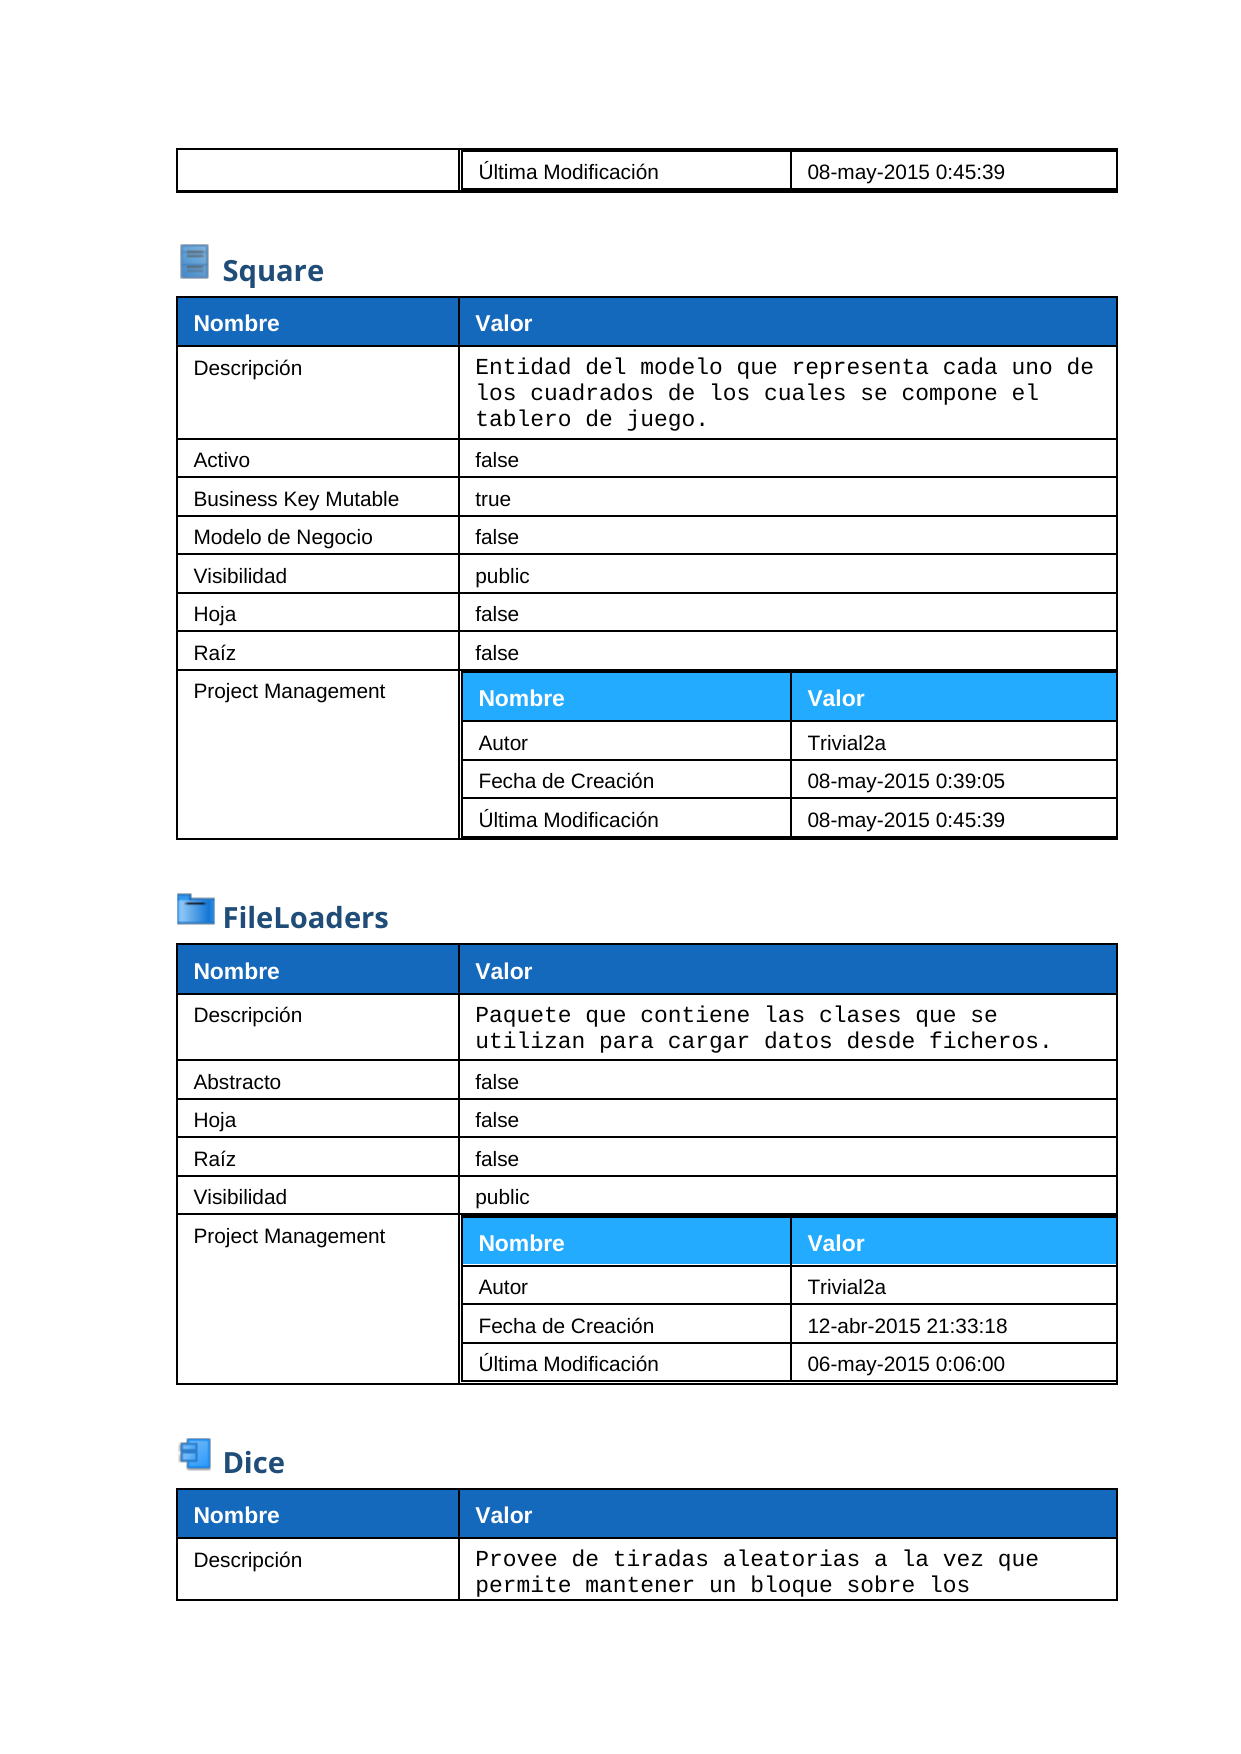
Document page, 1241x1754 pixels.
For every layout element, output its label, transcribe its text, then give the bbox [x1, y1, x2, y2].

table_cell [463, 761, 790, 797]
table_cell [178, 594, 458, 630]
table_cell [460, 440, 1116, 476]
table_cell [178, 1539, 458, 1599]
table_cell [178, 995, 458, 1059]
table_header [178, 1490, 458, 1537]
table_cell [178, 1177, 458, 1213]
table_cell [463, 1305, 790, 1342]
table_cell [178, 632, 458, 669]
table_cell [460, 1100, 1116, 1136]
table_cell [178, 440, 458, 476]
picture [177, 891, 215, 929]
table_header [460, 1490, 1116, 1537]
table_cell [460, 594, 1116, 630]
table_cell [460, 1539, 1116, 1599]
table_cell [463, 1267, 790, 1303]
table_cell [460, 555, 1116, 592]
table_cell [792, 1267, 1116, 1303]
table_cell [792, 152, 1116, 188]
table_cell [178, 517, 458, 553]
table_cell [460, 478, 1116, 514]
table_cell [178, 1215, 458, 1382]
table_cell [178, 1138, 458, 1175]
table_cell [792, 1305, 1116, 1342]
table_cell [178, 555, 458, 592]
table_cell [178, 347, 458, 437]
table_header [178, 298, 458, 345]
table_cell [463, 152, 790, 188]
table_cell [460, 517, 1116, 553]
subtitle Square [177, 243, 1063, 289]
picture [177, 243, 215, 281]
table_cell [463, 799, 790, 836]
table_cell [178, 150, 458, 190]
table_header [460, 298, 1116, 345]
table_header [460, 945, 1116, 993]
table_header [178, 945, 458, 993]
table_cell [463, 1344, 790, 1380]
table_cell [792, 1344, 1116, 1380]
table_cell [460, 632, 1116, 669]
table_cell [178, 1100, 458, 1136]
subtitle FileLoaders [177, 891, 1063, 937]
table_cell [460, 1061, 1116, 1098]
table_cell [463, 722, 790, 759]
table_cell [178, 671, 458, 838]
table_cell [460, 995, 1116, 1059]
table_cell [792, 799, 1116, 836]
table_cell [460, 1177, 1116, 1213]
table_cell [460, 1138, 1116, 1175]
picture [177, 1435, 215, 1473]
subtitle Dice [177, 1436, 1063, 1482]
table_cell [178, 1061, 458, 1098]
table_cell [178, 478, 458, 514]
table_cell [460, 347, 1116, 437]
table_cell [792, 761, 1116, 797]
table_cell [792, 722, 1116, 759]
